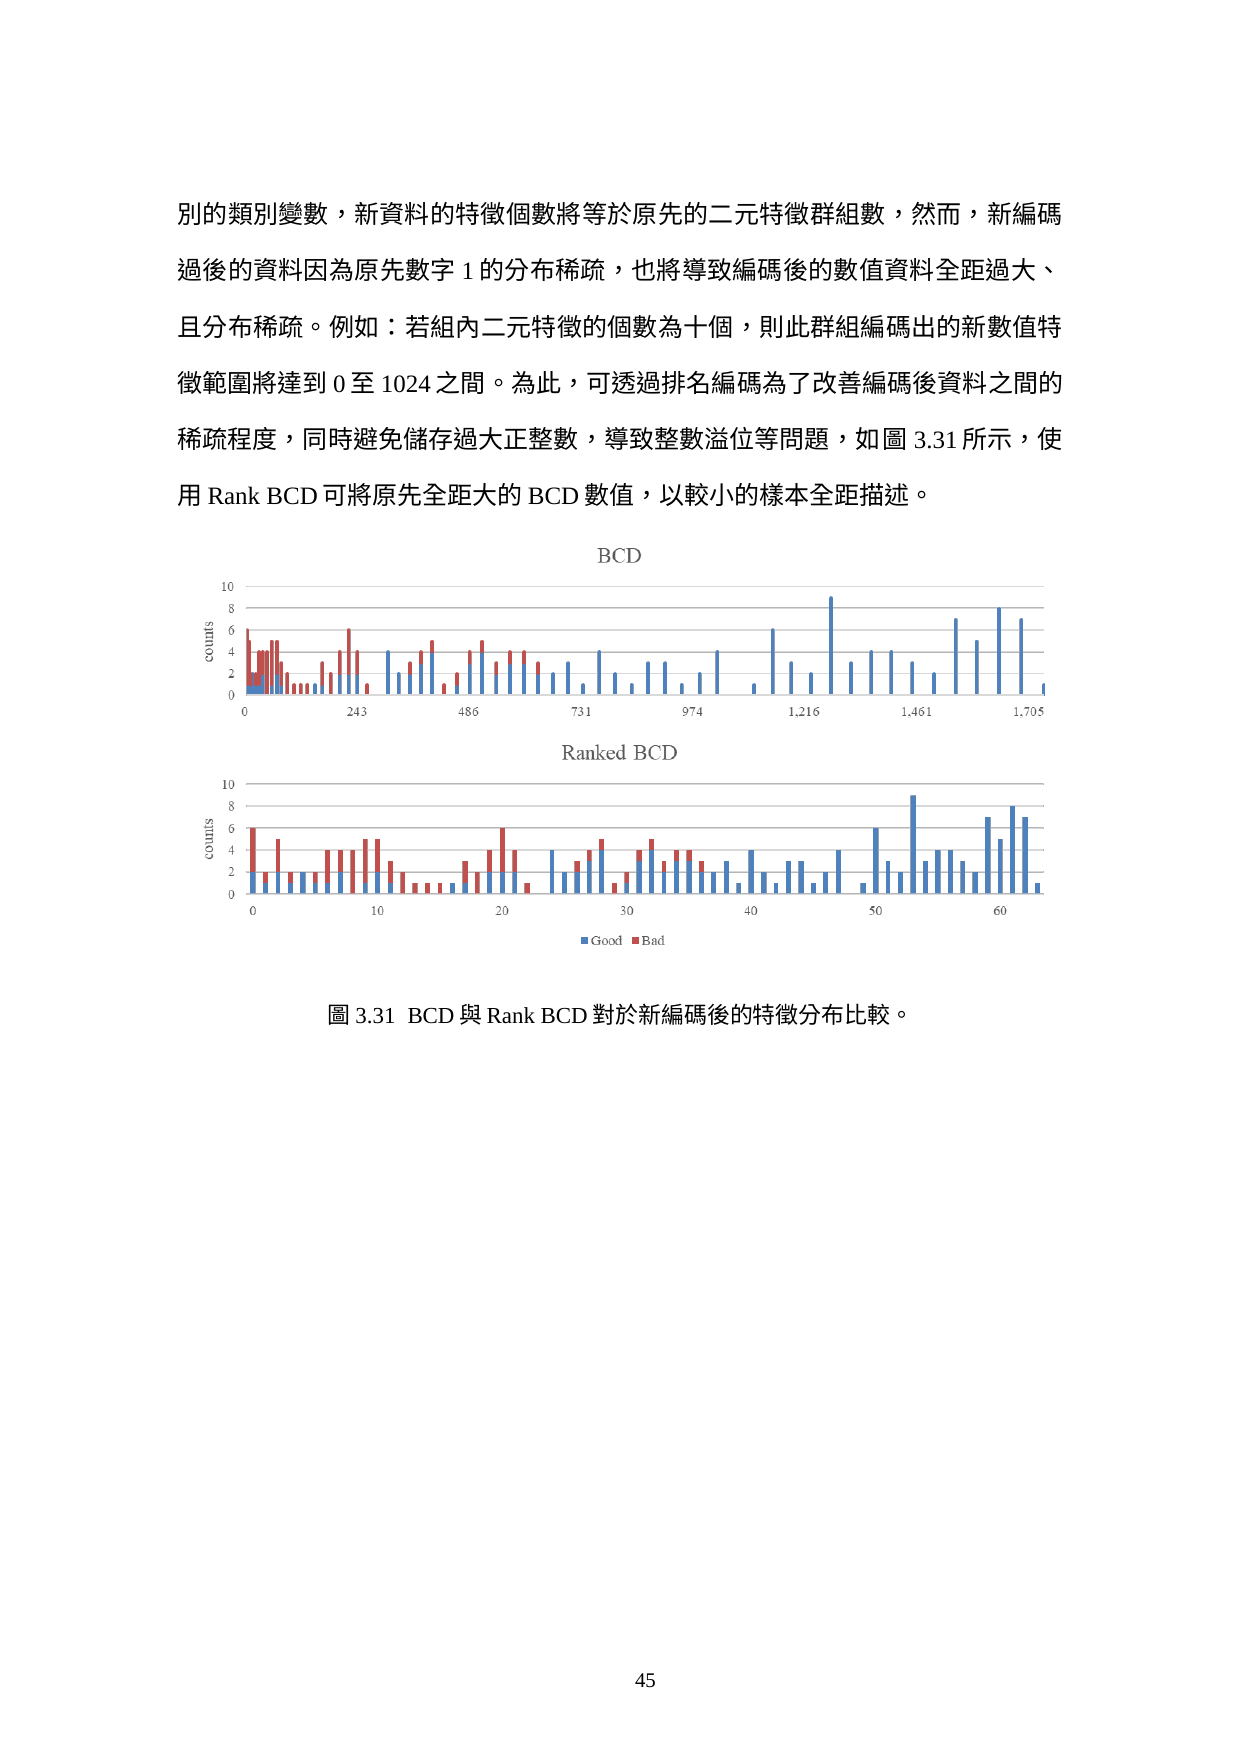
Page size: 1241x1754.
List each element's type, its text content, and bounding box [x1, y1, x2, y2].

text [177, 194, 1063, 513]
picture [179, 530, 1061, 962]
